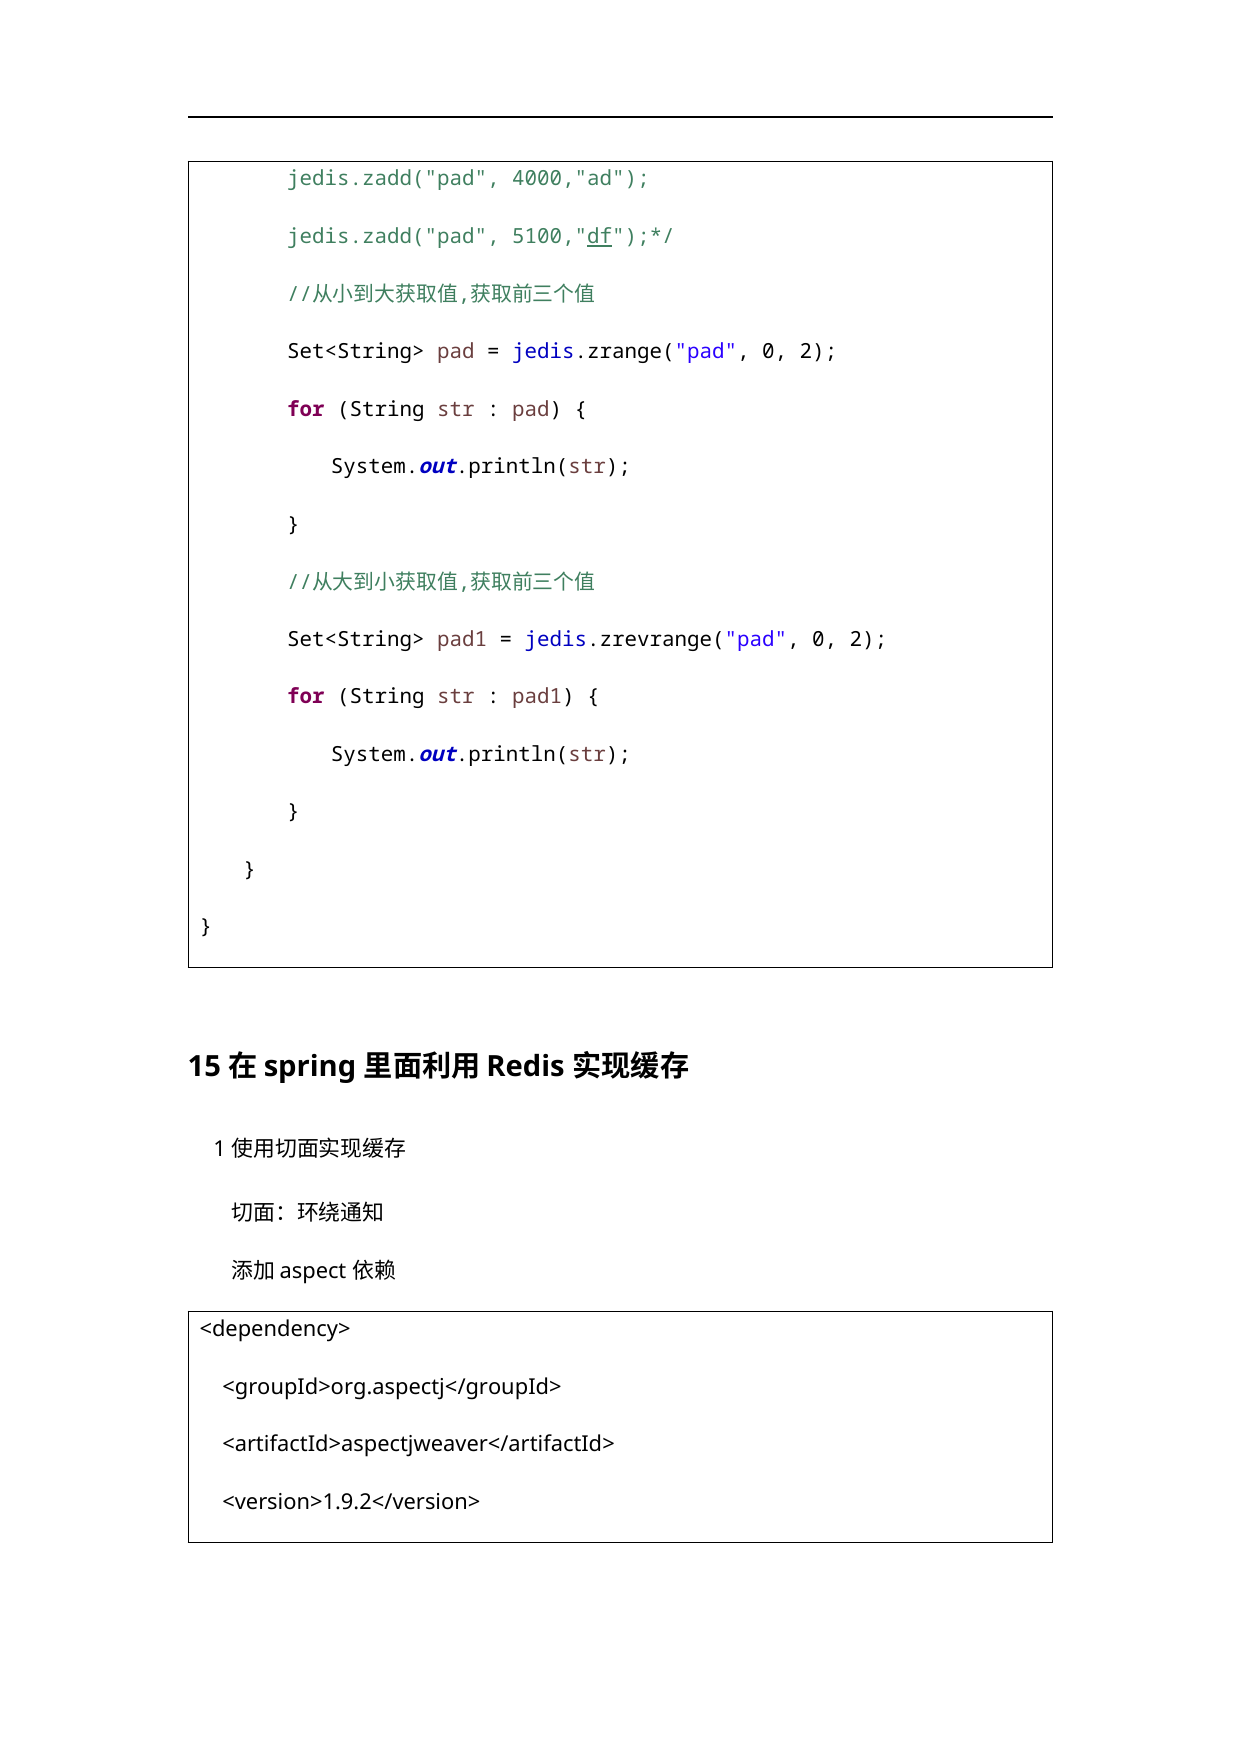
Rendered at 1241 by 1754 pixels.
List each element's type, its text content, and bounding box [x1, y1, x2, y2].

subtitle 使用切面实现缓存 [187, 1130, 1053, 1163]
text 切面：环绕通知 [187, 1194, 1053, 1227]
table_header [189, 162, 1052, 967]
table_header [189, 1312, 1052, 1542]
text 添加aspect 依赖 [187, 1252, 1053, 1285]
subtitle 在spring 里面利用Redis 实现缓存 [187, 1032, 1053, 1097]
